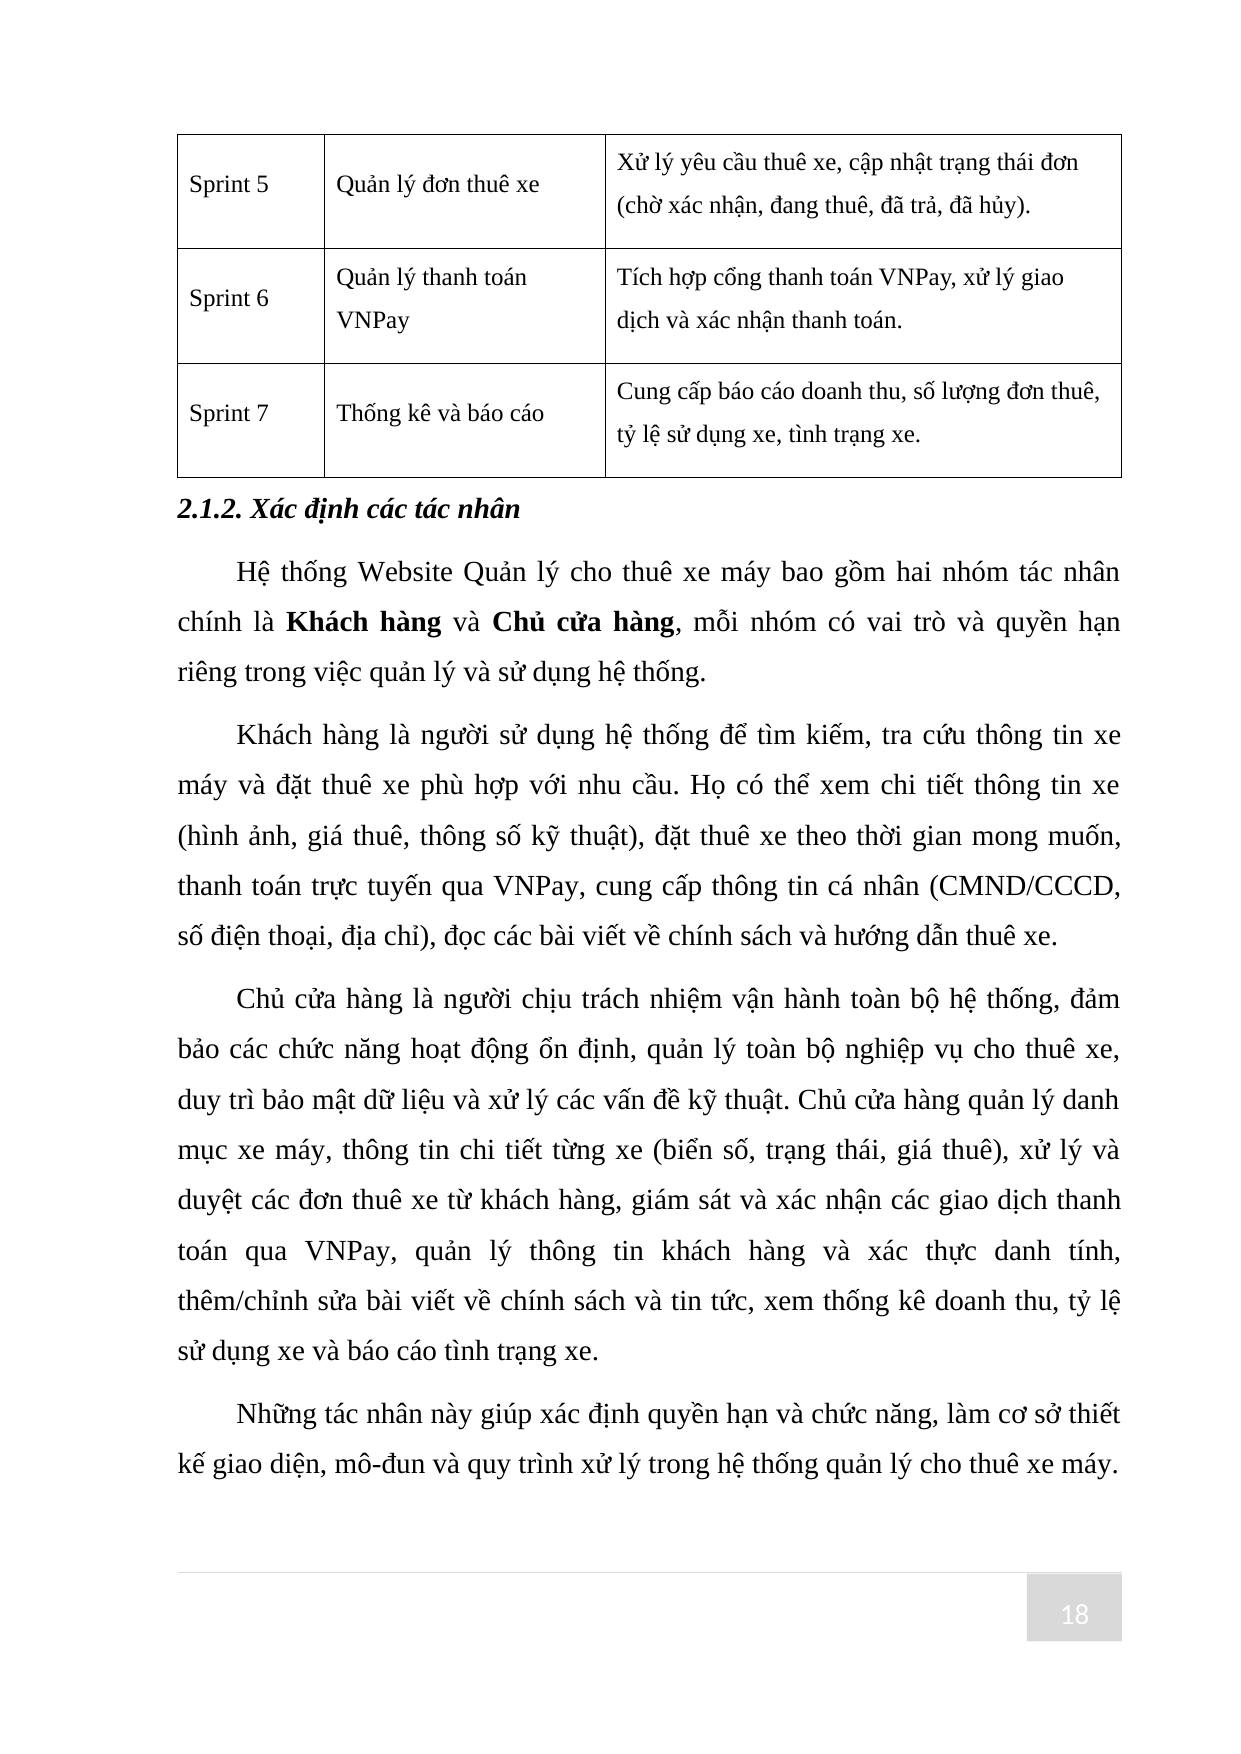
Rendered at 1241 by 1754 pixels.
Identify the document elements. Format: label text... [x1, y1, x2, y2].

table_cell Sprint 5 [178, 135, 324, 248]
text Những tác nhân này giúp xác định quyền hạn và chức năng, làm cơ sở thiết kế giao diện, mô-đun và quy trình xử lý trong hệ thống quản lý cho thuê xe máy. [177, 1396, 1122, 1480]
text Khách hàng là người sử dụng hệ thống để tìm kiếm, tra cứu thông tin xe máy và đặt thuê xe phù hợp với nhu cầu. Họ có thể xem chi tiết thông tin xe (hình ảnh, giá thuê, thông số kỹ thuật), đặt thuê xe theo thời gian mong muốn, thanh toán trực tuyến qua VNPay, cung cấp thông tin cá nhân (CMND/CCCD, số điện thoại, địa chỉ), đọc các bài viết về chính sách và hướng dẫn thuê xe. [177, 717, 1122, 952]
table_cell Sprint 6 [178, 249, 324, 363]
table_cell Thống kê và báo cáo [325, 364, 605, 477]
table_cell Sprint 7 [178, 364, 324, 477]
subtitle 2.1.2. Xác định các tác nhân [177, 491, 1122, 524]
text Hệ thống Website Quản lý cho thuê xe máy bao gồm hai nhóm tác nhân chính là Khách hàng và Chủ cửa hàng, mỗi nhóm có vai trò và quyền hạn riêng trong việc quản lý và sử dụng hệ thống. [177, 554, 1122, 688]
table_cell Quản lý thanh toán VNPay [325, 249, 605, 363]
table_cell Cung cấp báo cáo doanh thu, số lượng đơn thuê, tỷ lệ sử dụng xe, tình trạng xe. [606, 364, 1121, 477]
table_cell Tích hợp cổng thanh toán VNPay, xử lý giao dịch và xác nhận thanh toán. [606, 249, 1121, 363]
text Chủ cửa hàng là người chịu trách nhiệm vận hành toàn bộ hệ thống, đảm bảo các chức năng hoạt động ổn định, quản lý toàn bộ nghiệp vụ cho thuê xe, duy trì bảo mật dữ liệu và xử lý các vấn đề kỹ thuật. Chủ cửa hàng quản lý danh mục xe máy, thông tin chi tiết từng xe (biển số, trạng thái, giá thuê), xử lý và duyệt các đơn thuê xe từ khách hàng, giám sát và xác nhận các giao dịch thanh toán qua VNPay, quản lý thông tin khách hàng và xác thực danh tính, thêm/chỉnh sửa bài viết về chính sách và tin tức, xem thống kê doanh thu, tỷ lệ sử dụng xe và báo cáo tình trạng xe. [177, 981, 1122, 1367]
table_cell Xử lý yêu cầu thuê xe, cập nhật trạng thái đơn (chờ xác nhận, đang thuê, đã trả, đã hủy). [606, 135, 1121, 248]
table_cell Quản lý đơn thuê xe [325, 135, 605, 248]
